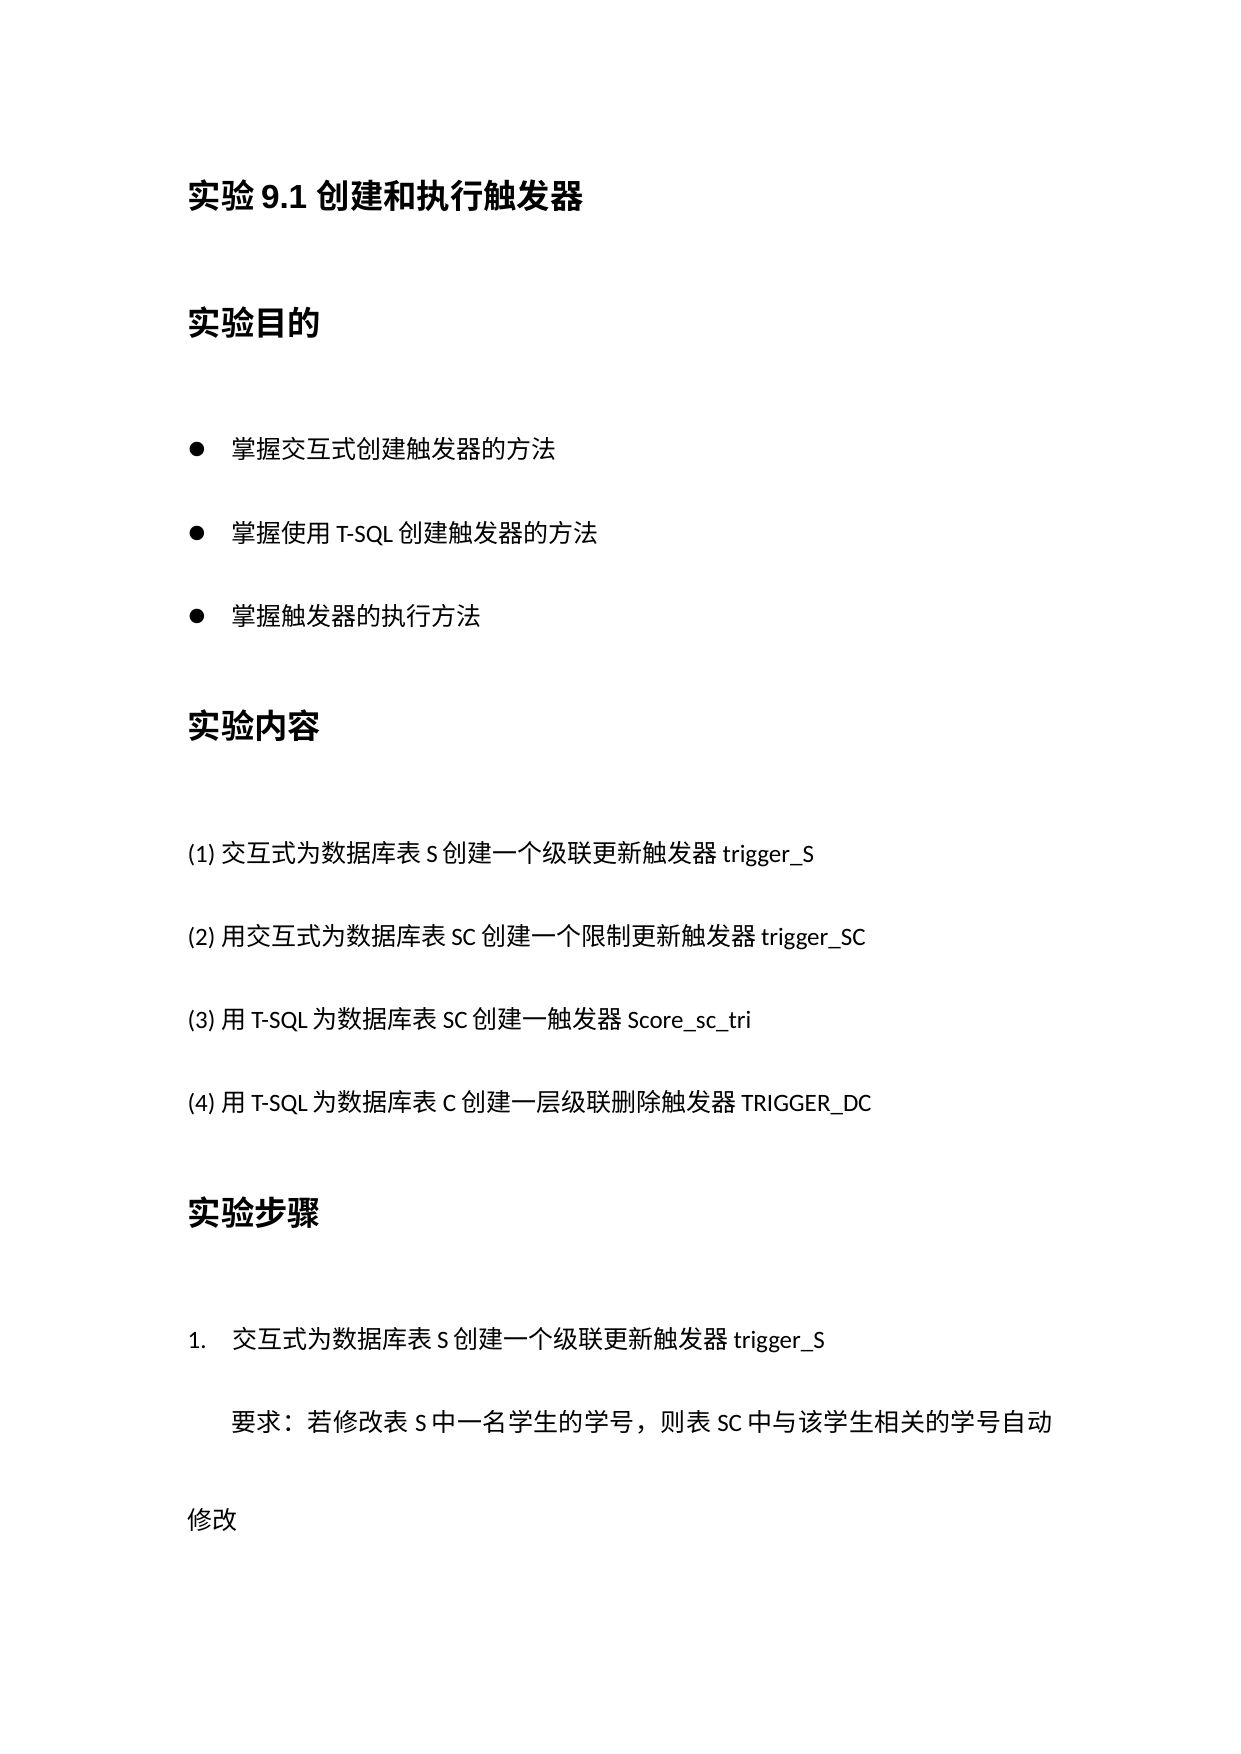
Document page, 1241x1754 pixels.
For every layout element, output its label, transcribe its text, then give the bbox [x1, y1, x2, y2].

list 用T-SQL为数据库表SC创建一触发器Score_sc_tri [187, 985, 1053, 1050]
list 掌握交互式创建触发器的方法 [187, 416, 1053, 481]
list 掌握使用T-SQL创建触发器的方法 [187, 499, 1053, 564]
list 交互式为数据库表S创建一个级联更新触发器trigger_S [187, 819, 1053, 884]
list 用T-SQL为数据库表C创建一层级联删除触发器TRIGGER_DC [187, 1068, 1053, 1133]
list 用交互式为数据库表SC创建一个限制更新触发器trigger_SC [187, 902, 1053, 967]
subtitle 实验内容 [187, 692, 1053, 757]
subtitle 实验9.1 创建和执行触发器 [187, 162, 1053, 227]
subtitle 实验目的 [187, 289, 1053, 354]
subtitle 实验步骤 [187, 1178, 1053, 1243]
list 掌握触发器的执行方法 [187, 582, 1053, 647]
list 要求：若修改表S中一名学生的学号，则表SC中与该学生相关的学号自动修改 [187, 1388, 1053, 1551]
list 交互式为数据库表S创建一个级联更新触发器trigger_S [187, 1305, 1053, 1370]
